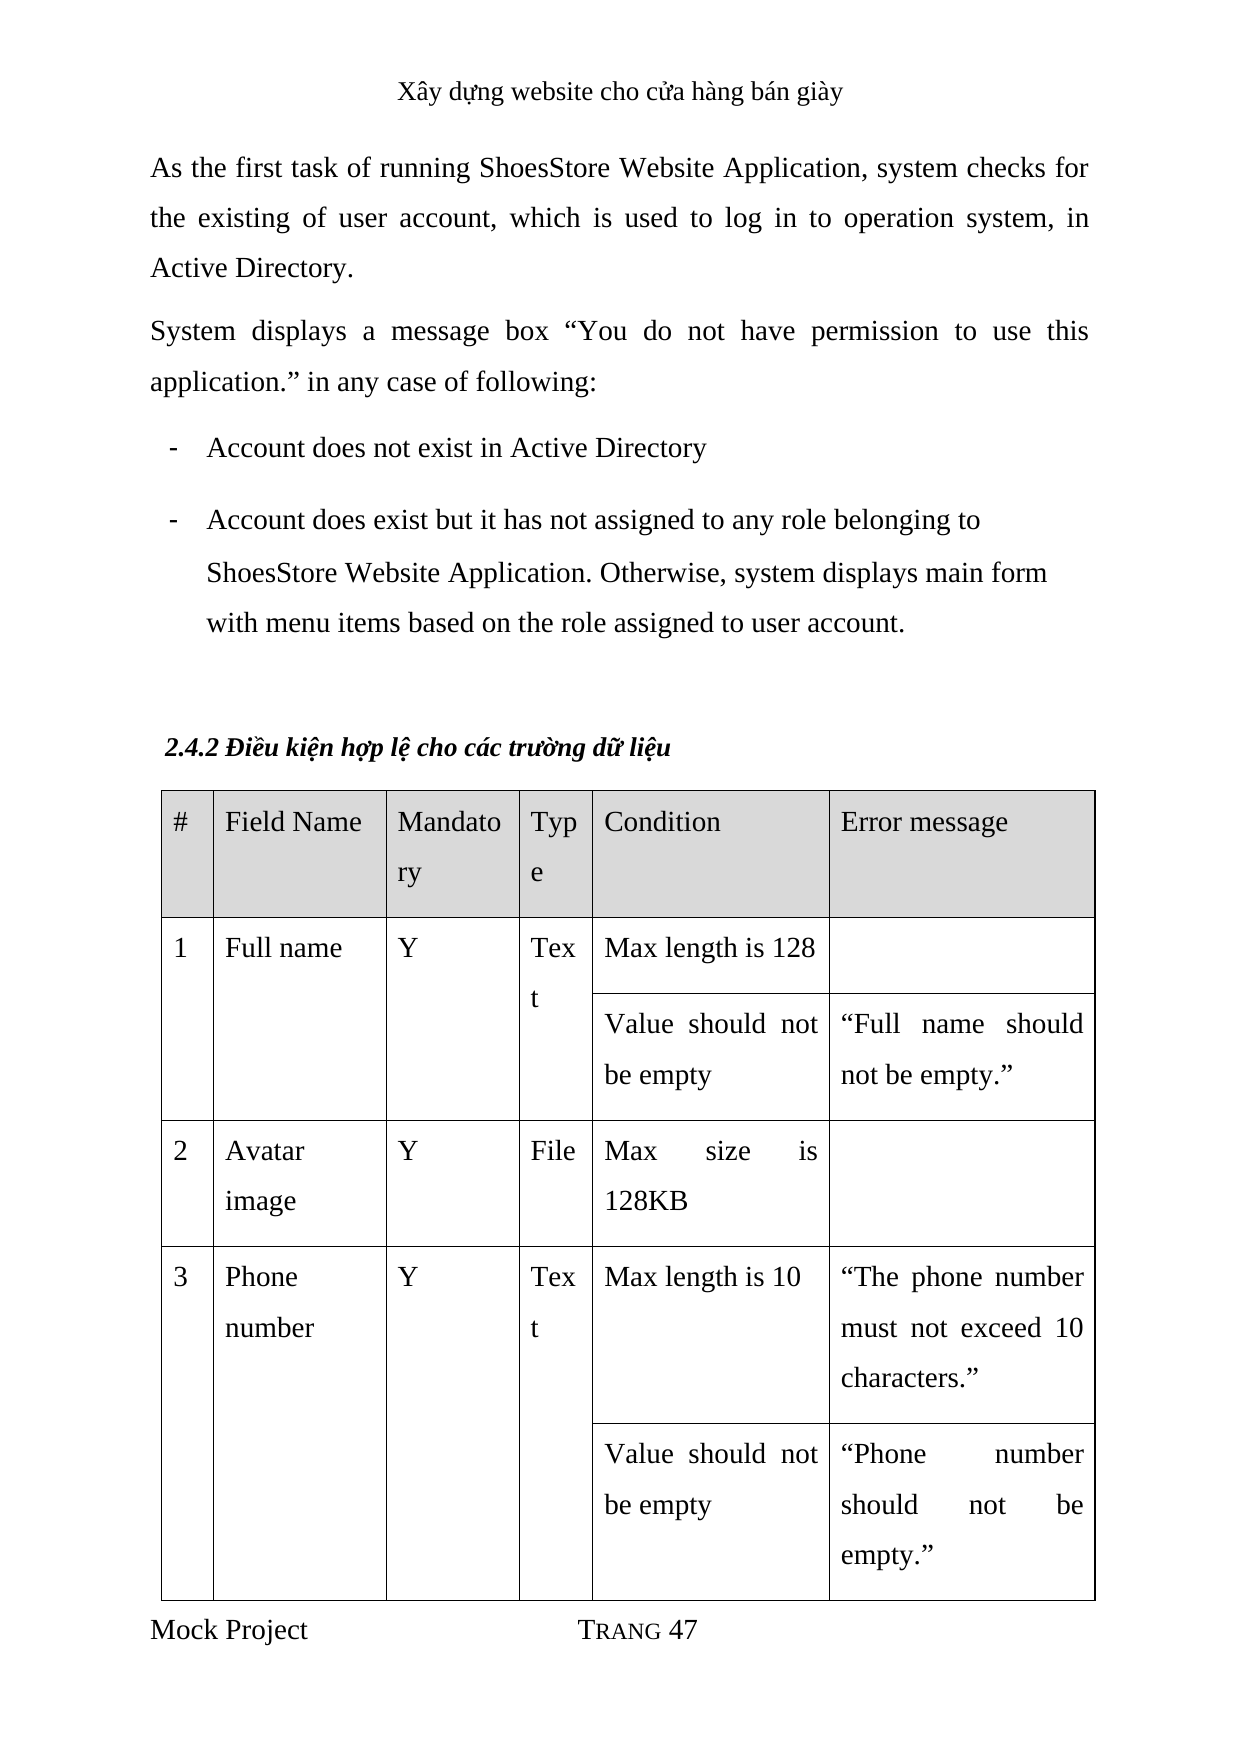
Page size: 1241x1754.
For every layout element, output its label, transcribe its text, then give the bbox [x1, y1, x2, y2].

table_header Condition [593, 791, 829, 917]
table_cell Text [520, 1247, 592, 1600]
table_cell Full name [214, 918, 386, 1119]
table_cell “The phone number must not exceed 10 characters.” [830, 1247, 1094, 1423]
table_cell Max length is 10 [593, 1247, 829, 1423]
table_header # [162, 791, 213, 917]
table_cell File [520, 1121, 592, 1246]
table_cell 1 [162, 918, 213, 1119]
table_cell Text [520, 918, 592, 1119]
table_cell Value should not be empty [593, 1424, 829, 1600]
table_cell Avatar image [214, 1121, 386, 1246]
table_cell Y [387, 1121, 519, 1246]
table_header Type [520, 791, 592, 917]
list Account does not exist in Active Directory [169, 427, 1090, 466]
table_cell Max length is 128 [593, 918, 829, 993]
table_header Error message [830, 791, 1094, 917]
table_cell 3 [162, 1247, 213, 1600]
table_cell [830, 1121, 1094, 1246]
table_cell “Phone number should not be empty.” [830, 1424, 1094, 1600]
table_cell Y [387, 1247, 519, 1600]
table_cell Phone number [214, 1247, 386, 1600]
table_header Mandatory [387, 791, 519, 917]
table_cell “Full name should not be empty.” [830, 994, 1094, 1119]
table_cell [830, 918, 1094, 993]
text As the first task of running ShoesStore Website Application, system checks for the existing of user account, which is used to log in to operation system, in Active Directory. [150, 150, 1090, 284]
table_header Field Name [214, 791, 386, 917]
text System displays a message box “You do not have permission to use this application.” in any case of following: [150, 313, 1090, 397]
table_cell Max size is 128KB [593, 1121, 829, 1246]
table_cell Value should not be empty [593, 994, 829, 1119]
subtitle Điều kiện hợp lệ cho các trường dữ liệu [165, 731, 1090, 762]
list Account does exist but it has not assigned to any role belonging to ShoesStore Website Application. Otherwise, system displays main form with menu items based on the role assigned to user account. [169, 498, 1090, 639]
table_cell 2 [162, 1121, 213, 1246]
table_cell Y [387, 918, 519, 1119]
